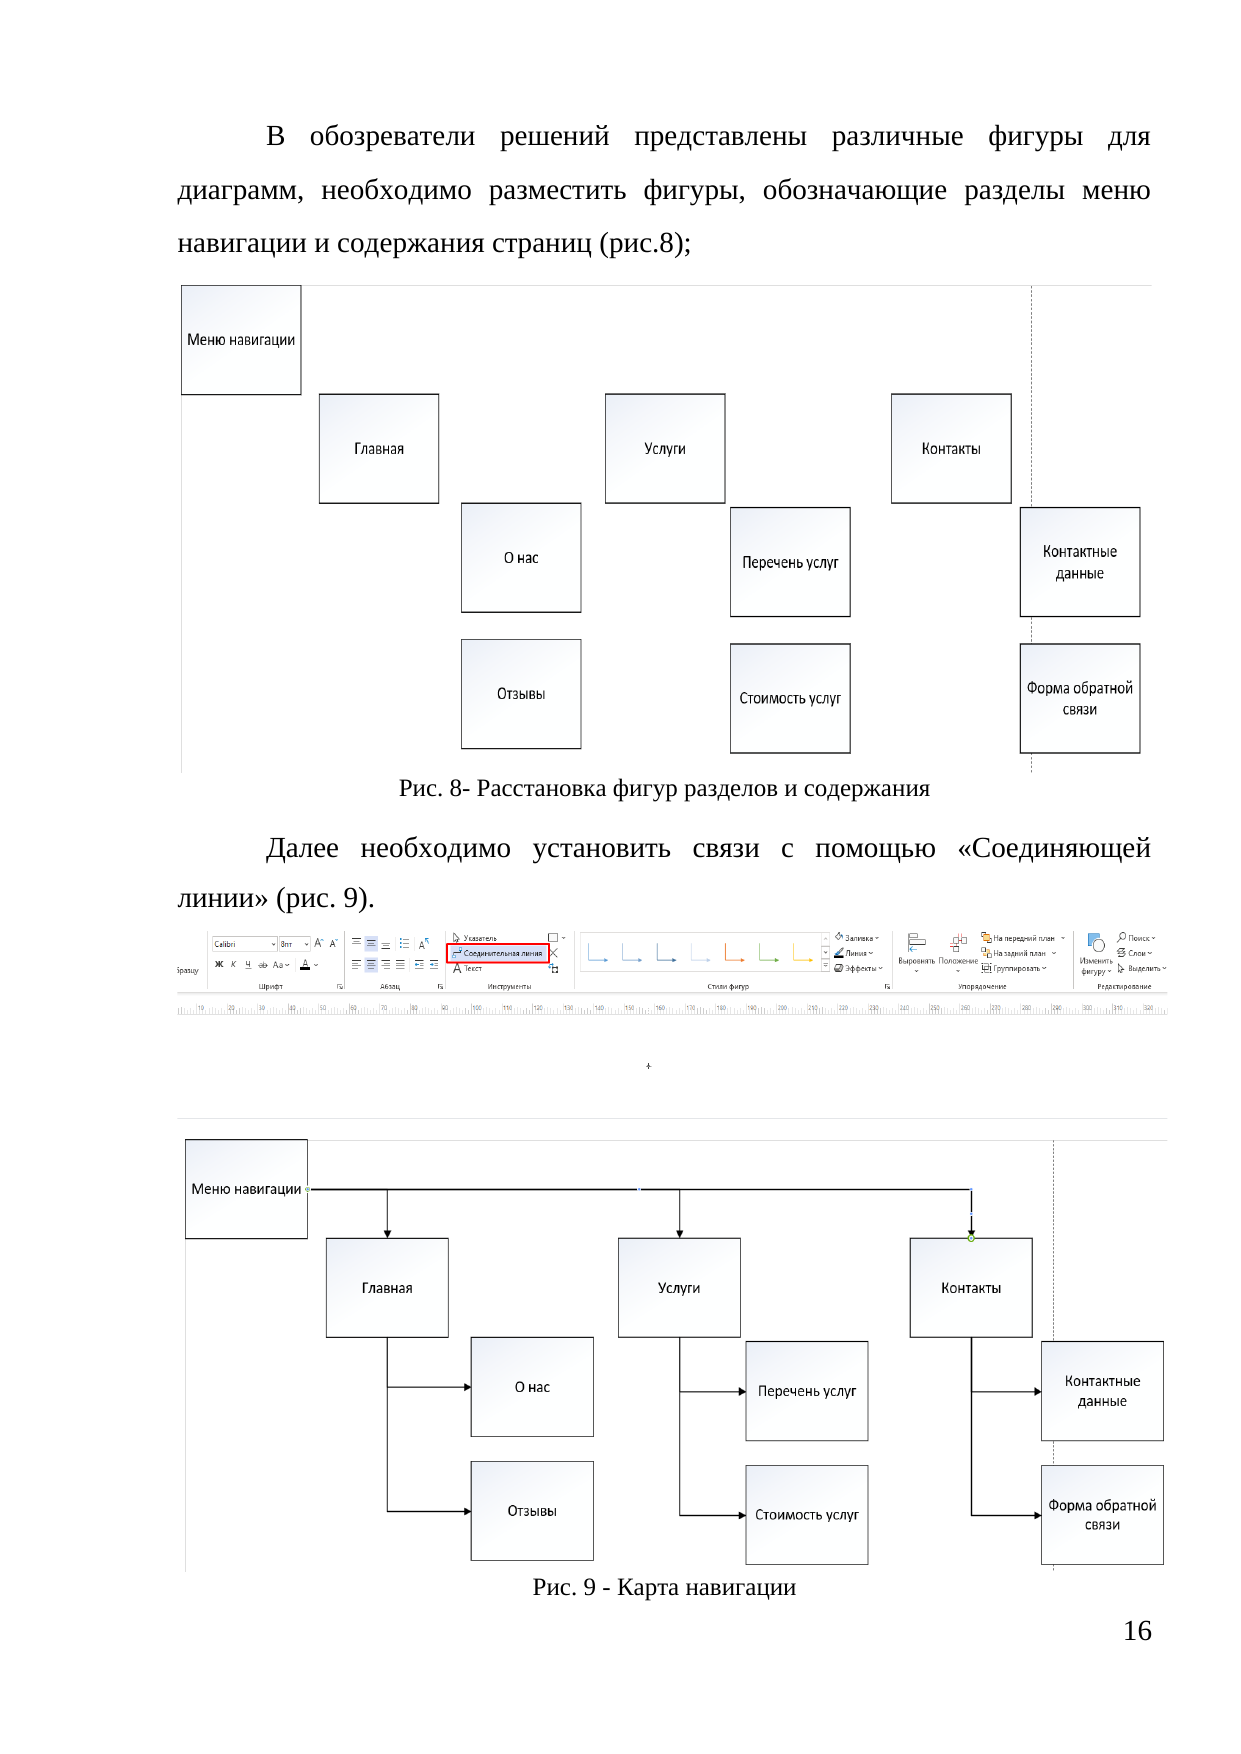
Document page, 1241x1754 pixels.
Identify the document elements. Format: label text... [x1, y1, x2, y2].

text В обозреватели решений представлены различные фигуры для диаграмм, необходимо разместить фигуры, обозначающие разделы меню навигации и содержания страниц (рис.8); [177, 118, 1152, 259]
picture [177, 931, 1168, 1572]
text Рис. 8- Расстановка фигур разделов и содержания [177, 773, 1152, 802]
picture [177, 279, 1152, 773]
text Далее необходимо установить связи с помощью «Соединяющей линии» (рис. 9). [177, 830, 1152, 914]
text Рис. 9 - Карта навигации [177, 1572, 1152, 1600]
